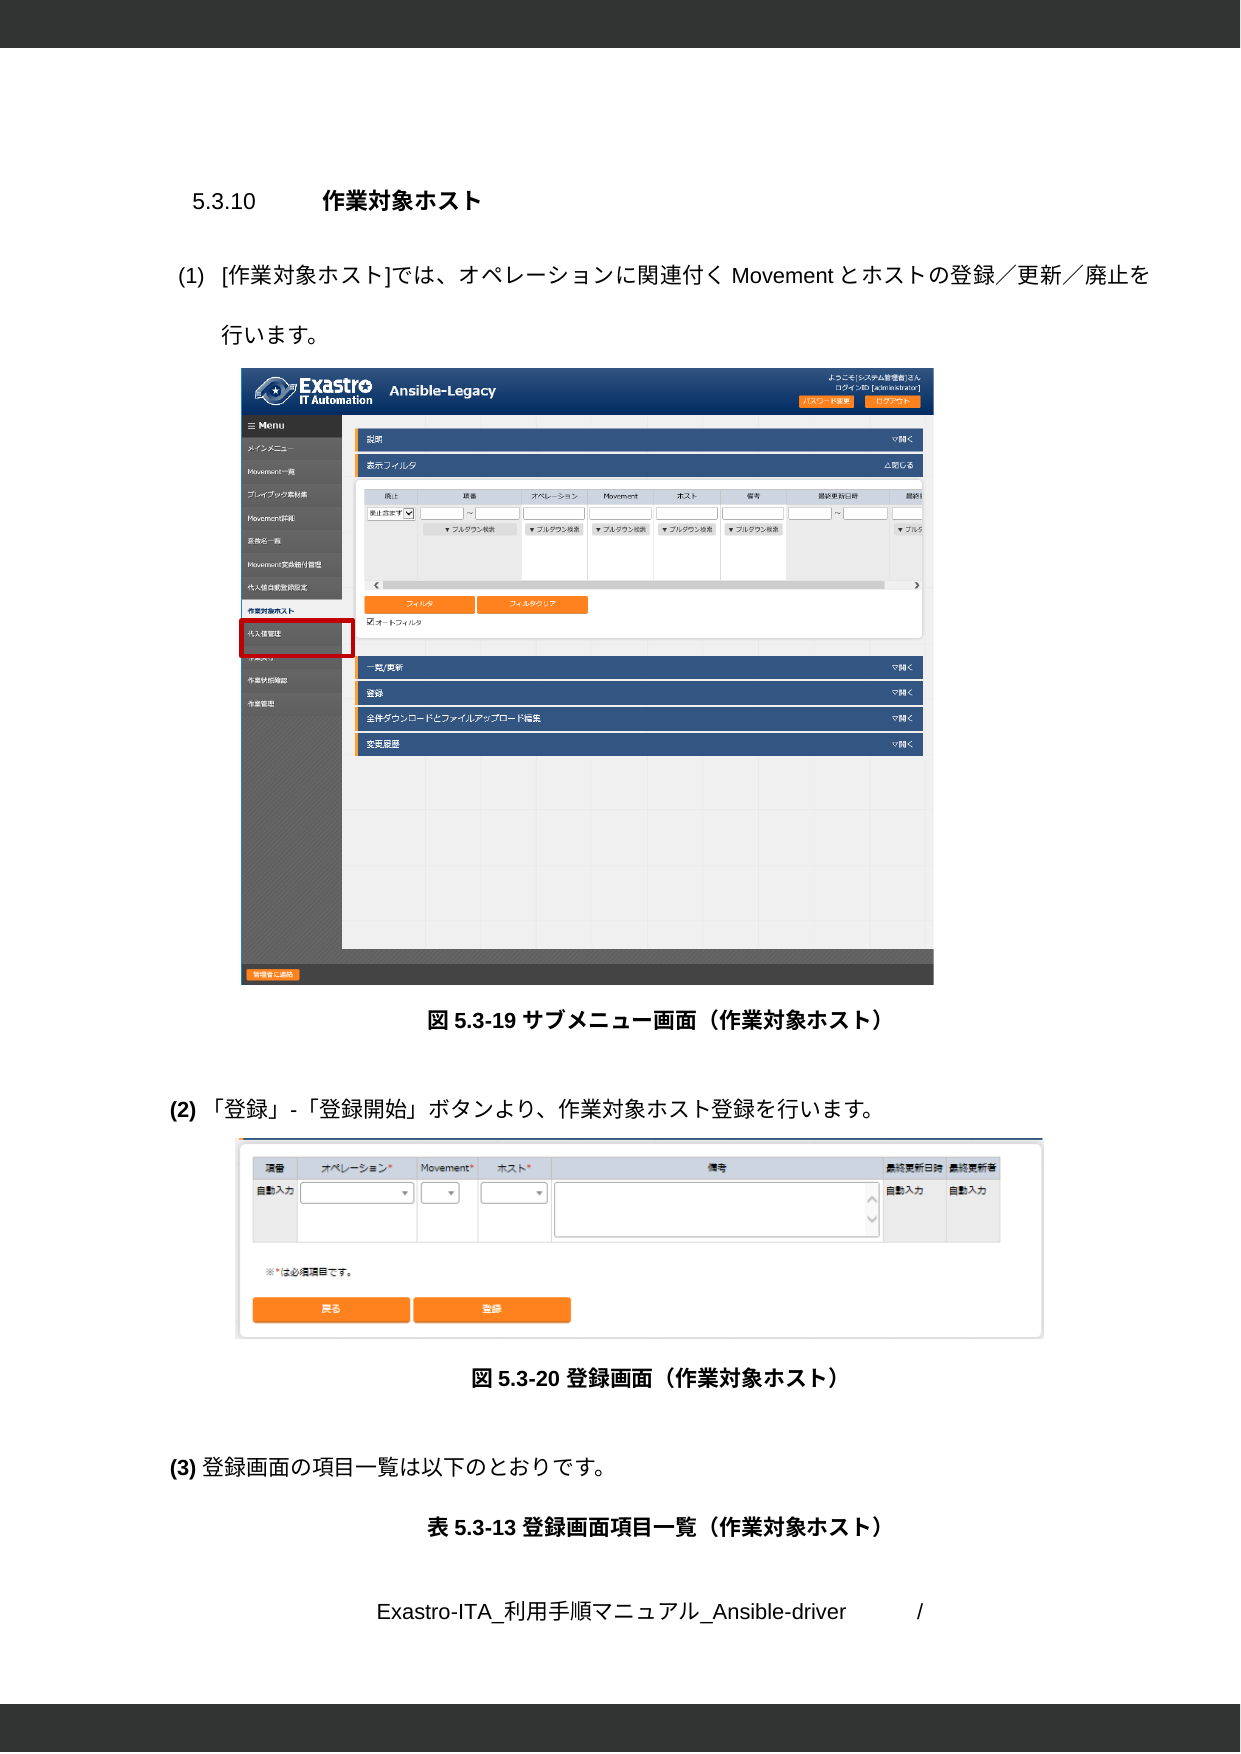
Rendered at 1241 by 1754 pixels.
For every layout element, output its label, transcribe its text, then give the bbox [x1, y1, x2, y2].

text 図 5.3-20 登録画面（作業対象ホスト） [169, 1347, 1152, 1406]
picture [235, 1138, 1044, 1339]
picture [244, 623, 351, 654]
text (3) 登録画面の項目一覧は以下のとおりです。 [169, 1436, 1152, 1496]
picture [241, 368, 934, 985]
text (2) 「登録」-「登録開始」ボタンより、作業対象ホスト登録を行います。 [169, 1078, 1152, 1138]
text 図 5.3-19 サブメニュー画面（作業対象ホスト） [169, 989, 1152, 1049]
text 表 5.3-13 登録画面項目一覧（作業対象ホスト） [169, 1496, 1152, 1555]
list [作業対象ホスト]では、オペレーションに関連付くMovementとホストの登録／更新／廃止を行います。 [178, 244, 1152, 363]
subtitle 作業対象ホスト [192, 170, 1152, 229]
picture [0, 0, 1241, 48]
picture [0, 1704, 1241, 1752]
